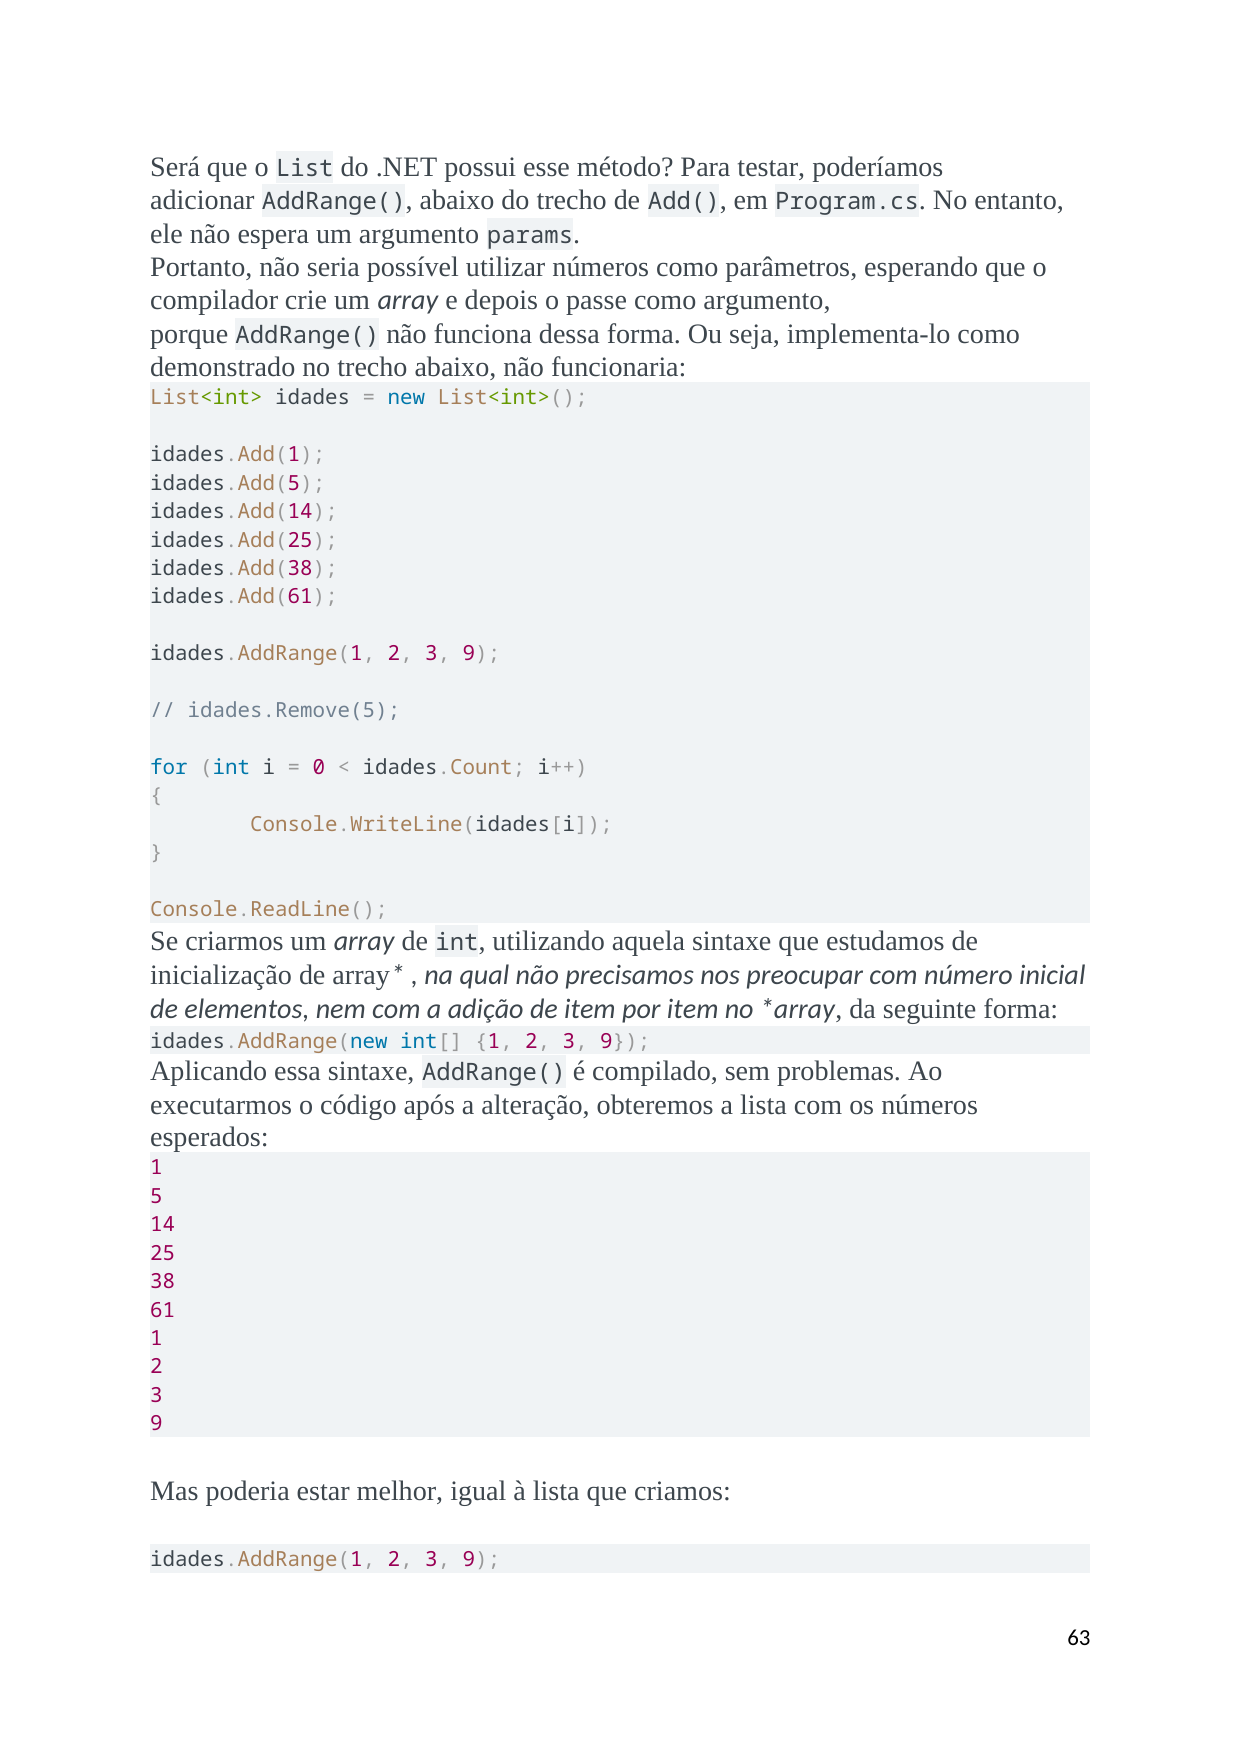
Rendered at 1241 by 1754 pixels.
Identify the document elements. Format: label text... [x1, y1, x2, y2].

text idades.Add(61); [150, 582, 1090, 610]
text // idades.Remove(5); [150, 695, 1090, 724]
text idades.AddRange(1, 2, 3, 9); [150, 1544, 1090, 1573]
text idades.AddRange(1, 2, 3, 9); [150, 638, 1090, 667]
text 9 [150, 1408, 1090, 1437]
text Será que o List do .NET possui esse método? Para testar, poderíamos adicionar AddRange(), abaixo do trecho de Add(), em Program.cs. No entanto, ele não espera um argumento params. [150, 150, 1090, 250]
text idades.Add(38); [150, 553, 1090, 582]
text { [150, 781, 1090, 809]
text idades.Add(14); [150, 496, 1090, 525]
text 25 [150, 1238, 1090, 1266]
text Console.WriteLine(idades[i]); [150, 809, 1090, 837]
text 61 [150, 1295, 1090, 1323]
text Se criarmos um array de int, utilizando aquela sintaxe que estudamos de inicialização de array* , na qual não precisamos nos preocupar com número inicial de elementos, nem com a adição de item por item no *array, da seguinte forma: [150, 923, 1090, 1026]
text idades.AddRange(new int[] {1, 2, 3, 9}); [150, 1026, 1090, 1054]
text 1 [150, 1323, 1090, 1352]
text Mas poderia estar melhor, igual à lista que criamos: [150, 1474, 1090, 1507]
text 1 [150, 1152, 1090, 1181]
text Portanto, não seria possível utilizar números como parâmetros, esperando que o compilador crie um array e depois o passe como argumento, porque AddRange() não funciona dessa forma. Ou seja, implementa-lo como demonstrado no trecho abaixo, não funcionaria: [150, 250, 1090, 382]
text for (int i = 0 < idades.Count; i++) [150, 752, 1090, 781]
text Console.ReadLine(); [150, 894, 1090, 923]
text List<int> idades = new List<int>(); [150, 382, 1090, 411]
text 14 [150, 1209, 1090, 1238]
text 5 [150, 1181, 1090, 1209]
text 38 [150, 1266, 1090, 1295]
text idades.Add(25); [150, 525, 1090, 553]
text Aplicando essa sintaxe, AddRange() é compilado, sem problemas. Ao executarmos o código após a alteração, obteremos a lista com os números esperados: [150, 1054, 1090, 1152]
text } [150, 837, 1090, 866]
text idades.Add(5); [150, 468, 1090, 496]
text 3 [150, 1380, 1090, 1408]
text 2 [150, 1352, 1090, 1380]
text idades.Add(1); [150, 439, 1090, 468]
